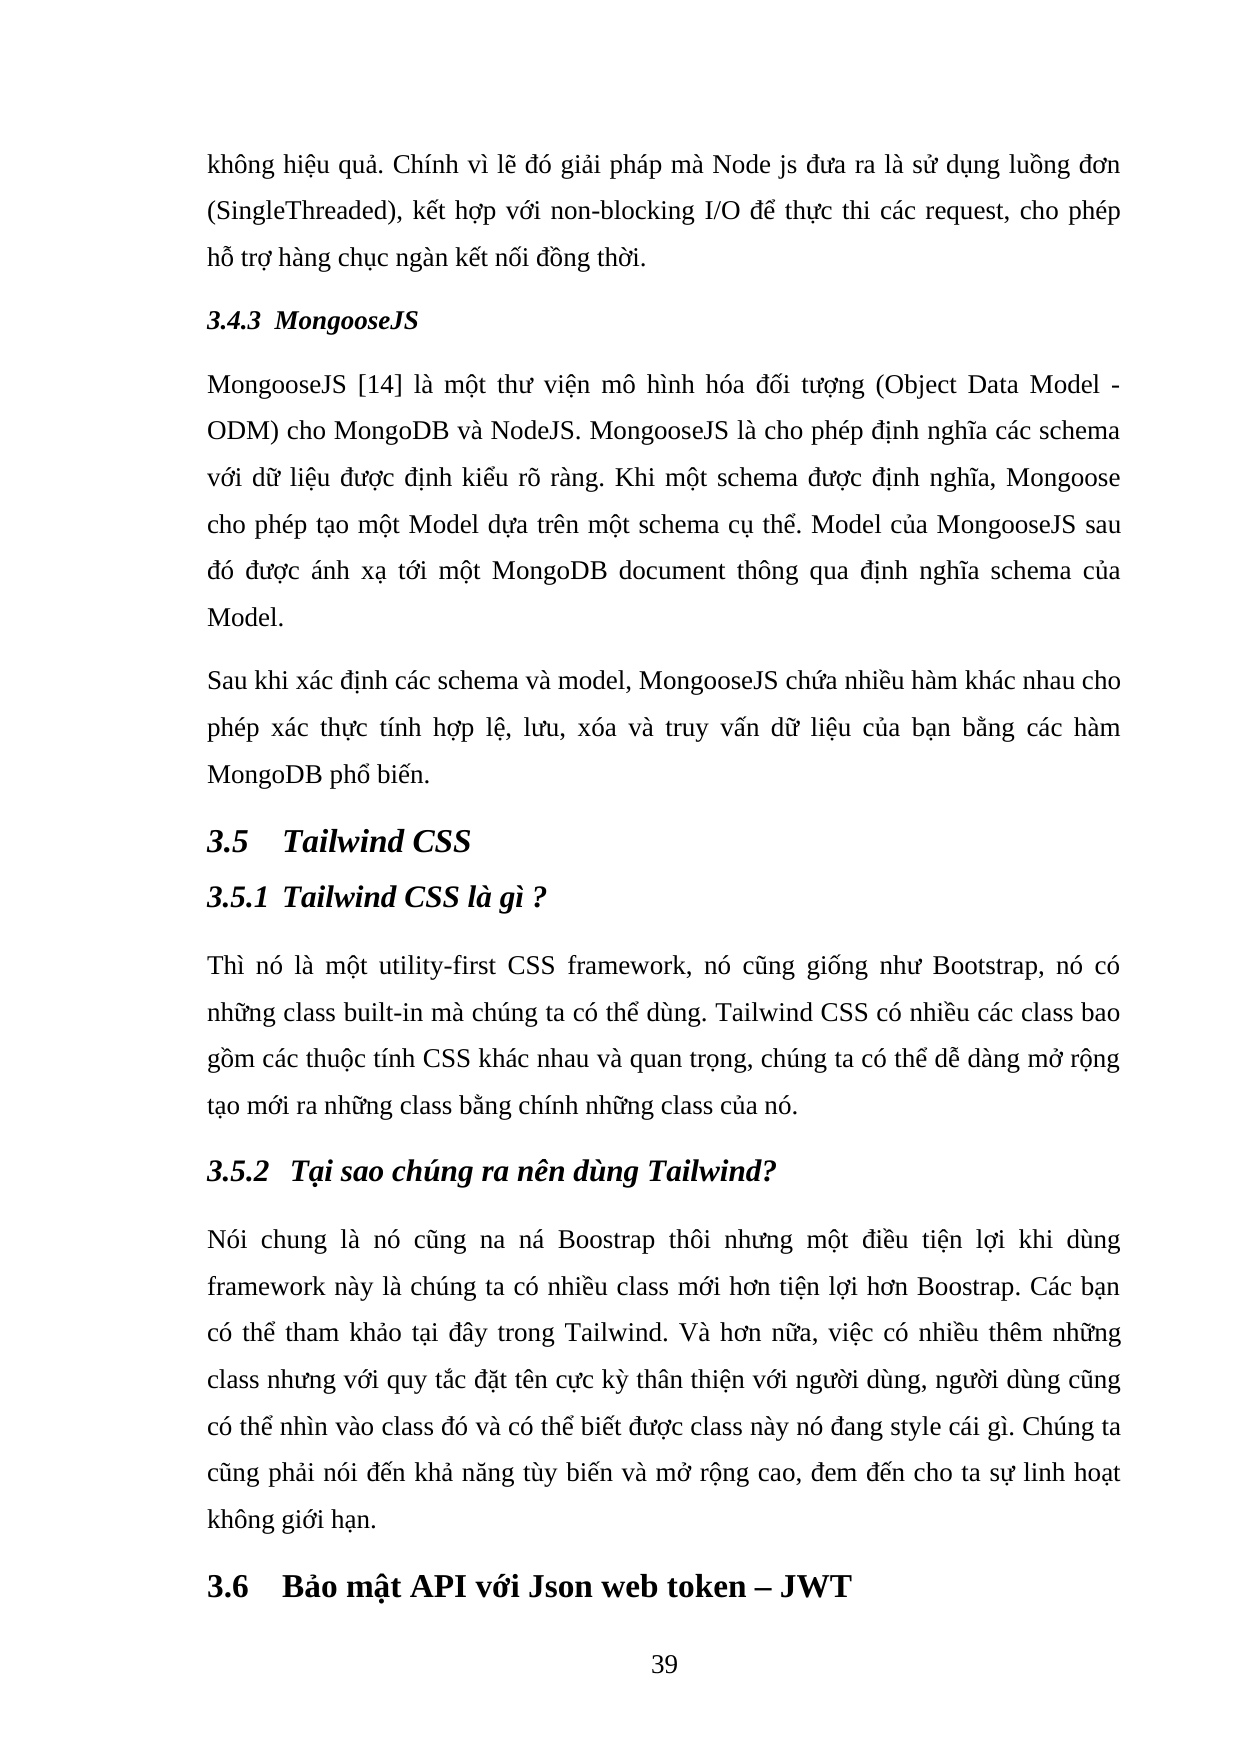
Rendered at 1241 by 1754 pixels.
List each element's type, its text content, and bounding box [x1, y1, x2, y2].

list Tailwind CSS là gì ? [207, 878, 1122, 914]
text Nói chung là nó cũng na ná Boostrap thôi nhưng một điều tiện lợi khi dùng framework này là chúng ta có nhiều class mới hơn tiện lợi hơn Boostrap. Các bạn có thể tham khảo tại đây trong Tailwind. Và hơn nữa, việc có nhiều thêm những class nhưng với quy tắc đặt tên cực kỳ thân thiện với người dùng, người dùng cũng có thể nhìn vào class đó và có thể biết được class này nó đang style cái gì. Chúng ta cũng phải nói đến khả năng tùy biến và mở rộng cao, đem đến cho ta sự linh hoạt không giới hạn. [207, 1223, 1122, 1534]
list MongooseJS [207, 304, 1122, 336]
text Thì nó là một utility-first CSS framework, nó cũng giống như Bootstrap, nó có những class built-in mà chúng ta có thể dùng. Tailwind CSS có nhiều các class bao gồm các thuộc tính CSS khác nhau và quan trọng, chúng ta có thể dễ dàng mở rộng tạo mới ra những class bằng chính những class của nó. [207, 949, 1122, 1120]
list Bảo mật API với Json web token – JWT [207, 1566, 1122, 1604]
list Tailwind CSS [207, 821, 1122, 859]
text Sau khi xác định các schema và model, MongooseJS chứa nhiều hàm khác nhau cho phép xác thực tính hợp lệ, lưu, xóa và truy vấn dữ liệu của bạn bằng các hàm MongoDB phổ biến. [207, 664, 1122, 789]
text MongooseJS [14] là một thư viện mô hình hóa đối tượng (Object Data Model - ODM) cho MongoDB và NodeJS. MongooseJS là cho phép định nghĩa các schema với dữ liệu được định kiểu rõ ràng. Khi một schema được định nghĩa, Mongoose cho phép tạo một Model dựa trên một schema cụ thể. Model của MongooseJS sau đó được ánh xạ tới một MongoDB document thông qua định nghĩa schema của Model. [207, 368, 1122, 632]
list Tại sao chúng ra nên dùng Tailwind? [207, 1152, 1122, 1188]
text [207, 148, 1122, 272]
